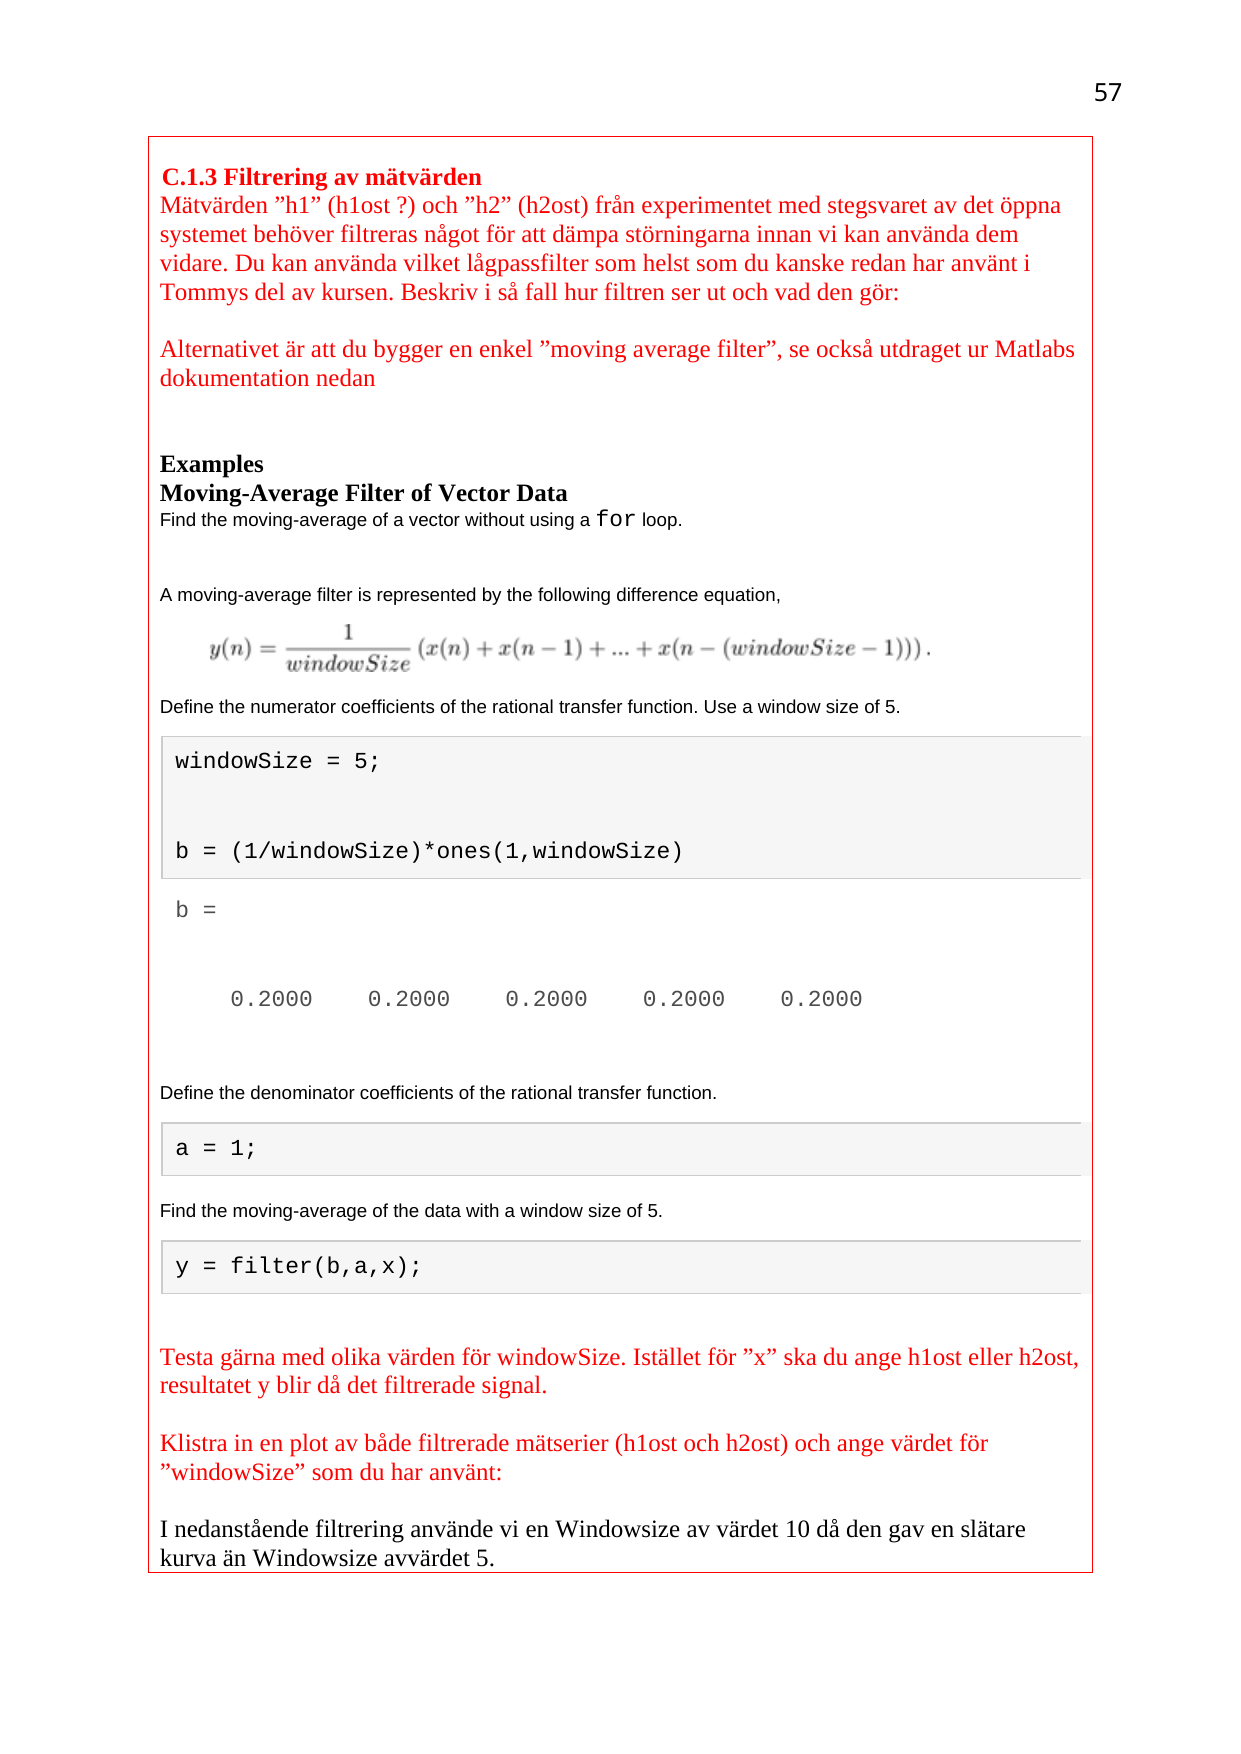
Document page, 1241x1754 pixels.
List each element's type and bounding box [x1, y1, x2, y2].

table_header [149, 137, 1092, 1572]
picture [209, 624, 930, 672]
